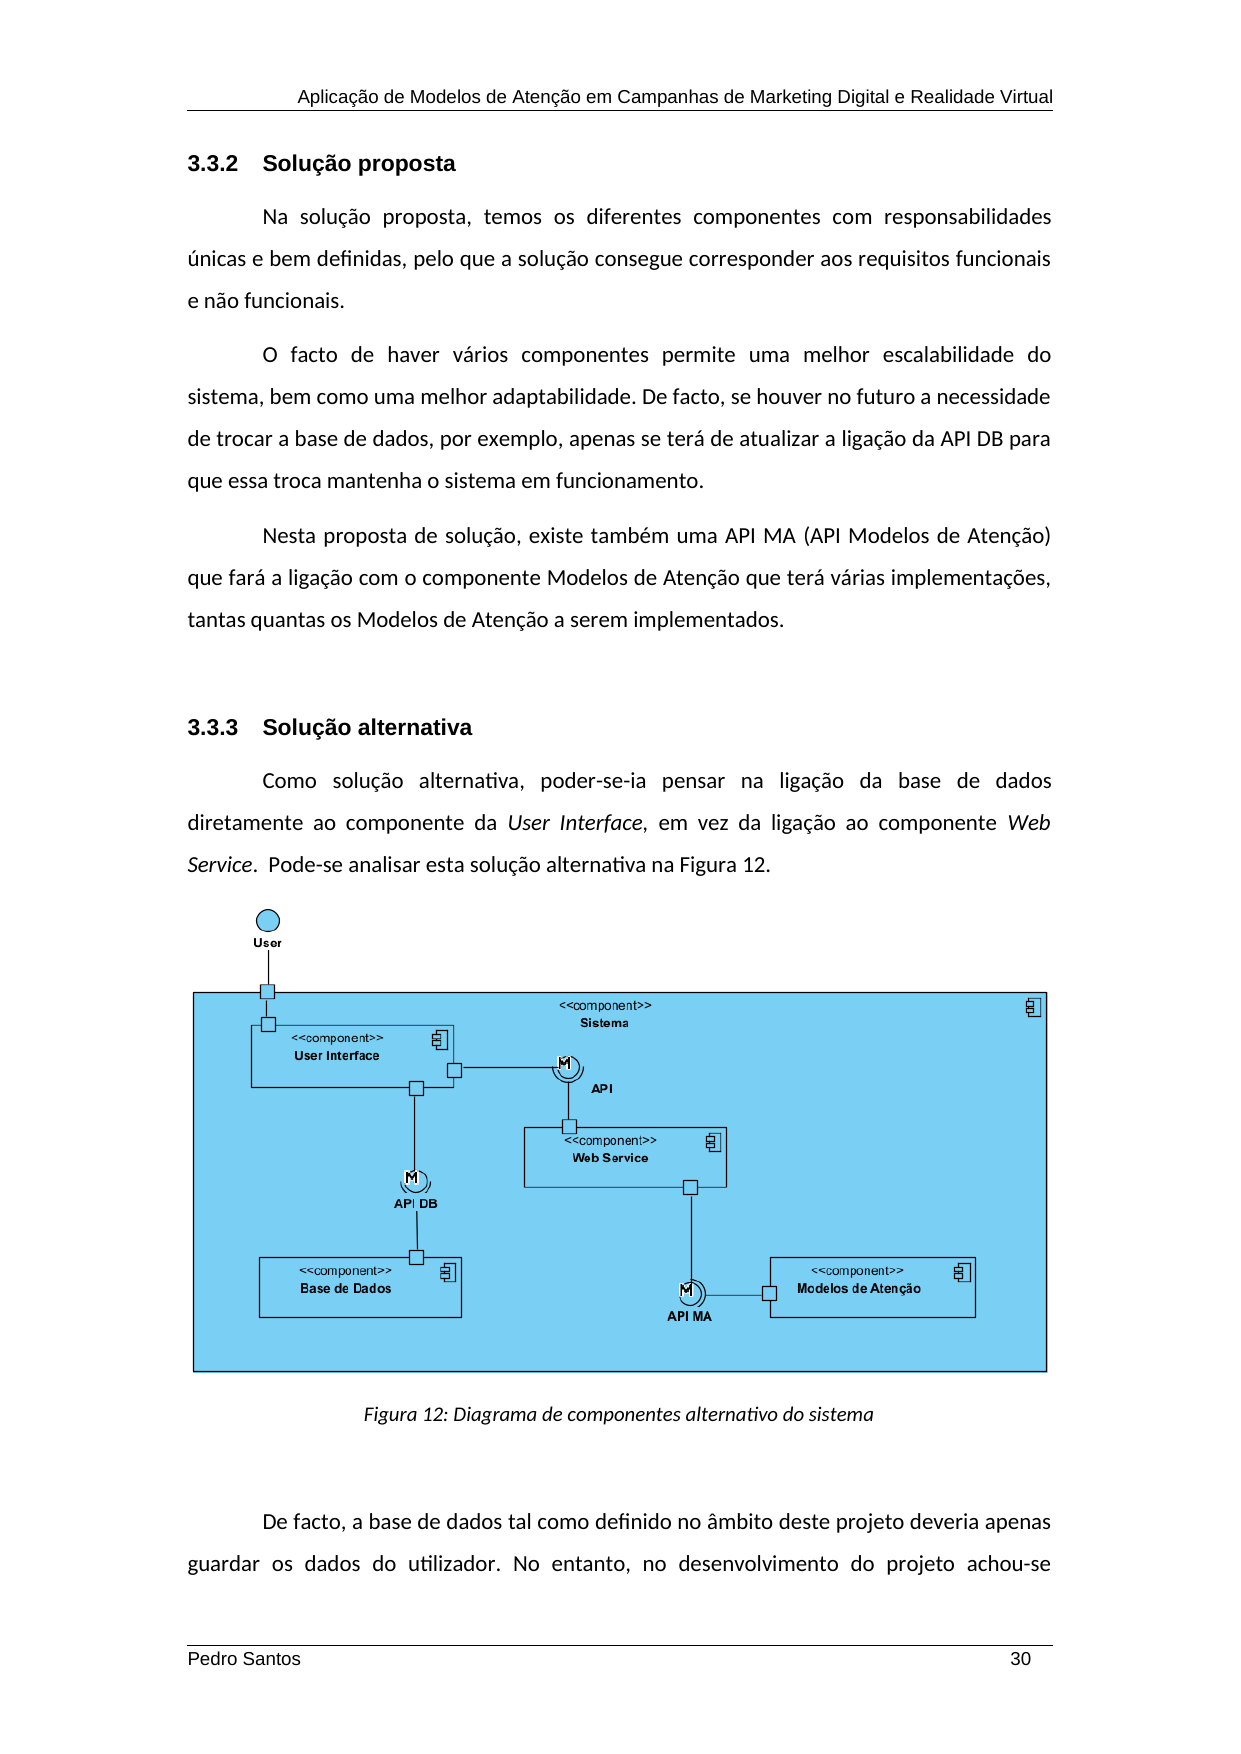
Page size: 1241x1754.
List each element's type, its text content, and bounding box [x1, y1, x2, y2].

text Solução proposta [187, 150, 1053, 176]
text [187, 1507, 1053, 1577]
text O facto de haver vários componentes permite uma melhor escalabilidade do sistema, bem como uma melhor adaptabilidade. De facto, se houver no futuro a necessidade de trocar a base de dados, por exemplo, apenas se terá de atualizar a ligação da API DB para que essa troca mantenha o sistema em funcionamento. [187, 340, 1053, 494]
text Nesta proposta de solução, existe também uma API MA (API Modelos de Atenção) que fará a ligação com o componente Modelos de Atenção que terá várias implementações, tantas quantas os Modelos de Atenção a serem implementados. [187, 521, 1053, 633]
text Na solução proposta, temos os diferentes componentes com responsabilidades únicas e bem definidas, pelo que a solução consegue corresponder aos requisitos funcionais e não funcionais. [187, 202, 1053, 314]
picture [187, 904, 1053, 1376]
text Solução alternativa [187, 714, 1053, 740]
text Figura 12: Diagrama de componentes alternativo do sistema [187, 1402, 1053, 1427]
text Como solução alternativa, poder-se-ia pensar na ligação da base de dados diretamente ao componente da User Interface, em vez da ligação ao componente Web Service. Pode-se analisar esta solução alternativa na Figura 12. [187, 766, 1053, 878]
